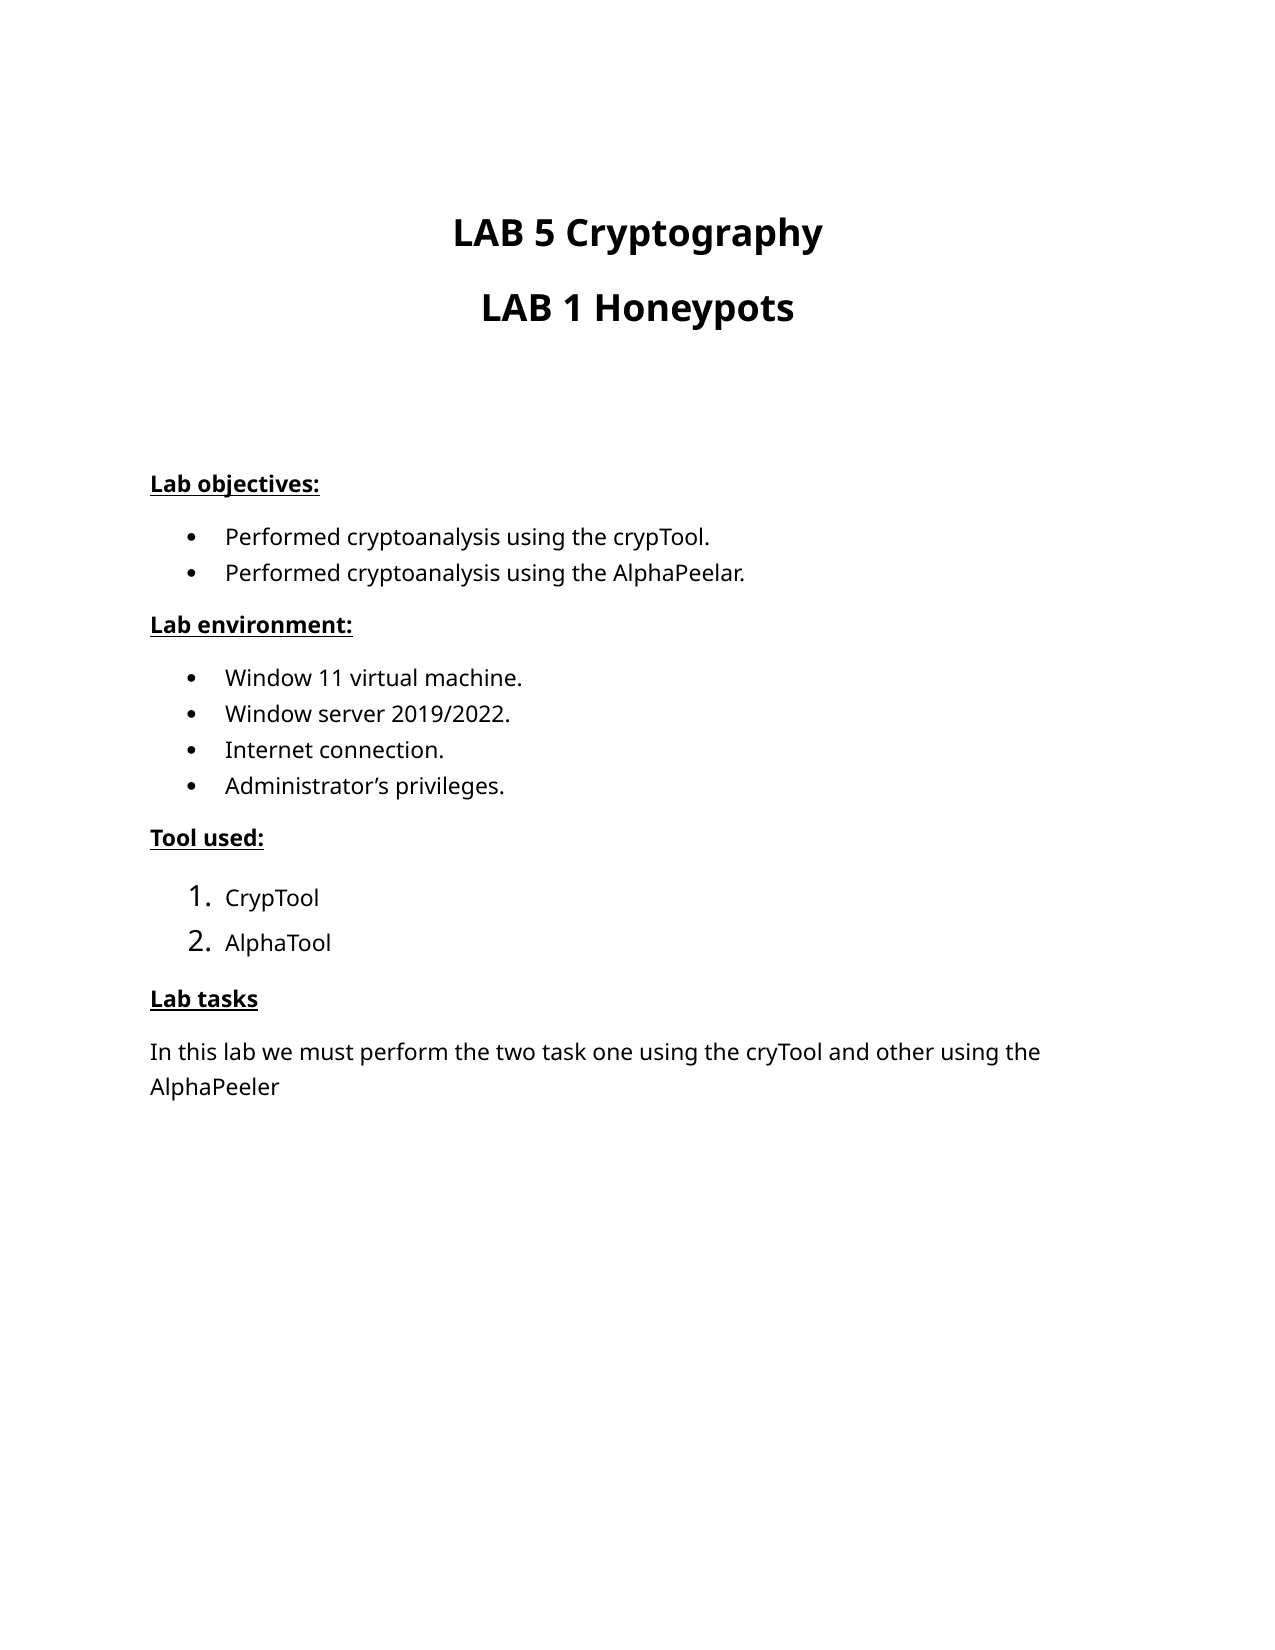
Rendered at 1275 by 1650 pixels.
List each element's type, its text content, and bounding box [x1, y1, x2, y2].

list Performed cryptoanalysis using the AlphaPeelar. [187, 557, 1125, 588]
text Tool used: [150, 822, 1125, 853]
list Window 11 virtual machine. [187, 662, 1125, 693]
list AlphaTool [187, 921, 1125, 960]
list Performed cryptoanalysis using the crypTool. [187, 521, 1125, 552]
text Lab tasks [150, 983, 1125, 1014]
text Lab objectives: [150, 468, 1125, 499]
list CrypTool [187, 875, 1125, 914]
list Administrator’s privileges. [187, 770, 1125, 801]
list Window server 2019/2022. [187, 698, 1125, 729]
text Lab environment: [150, 609, 1125, 641]
text LAB 5 Cryptography [150, 206, 1125, 257]
text LAB 1 Honeypots [150, 281, 1125, 332]
text In this lab we must perform the two task one using the cryTool and other using the AlphaPeeler [150, 1035, 1125, 1103]
list Internet connection. [187, 734, 1125, 765]
